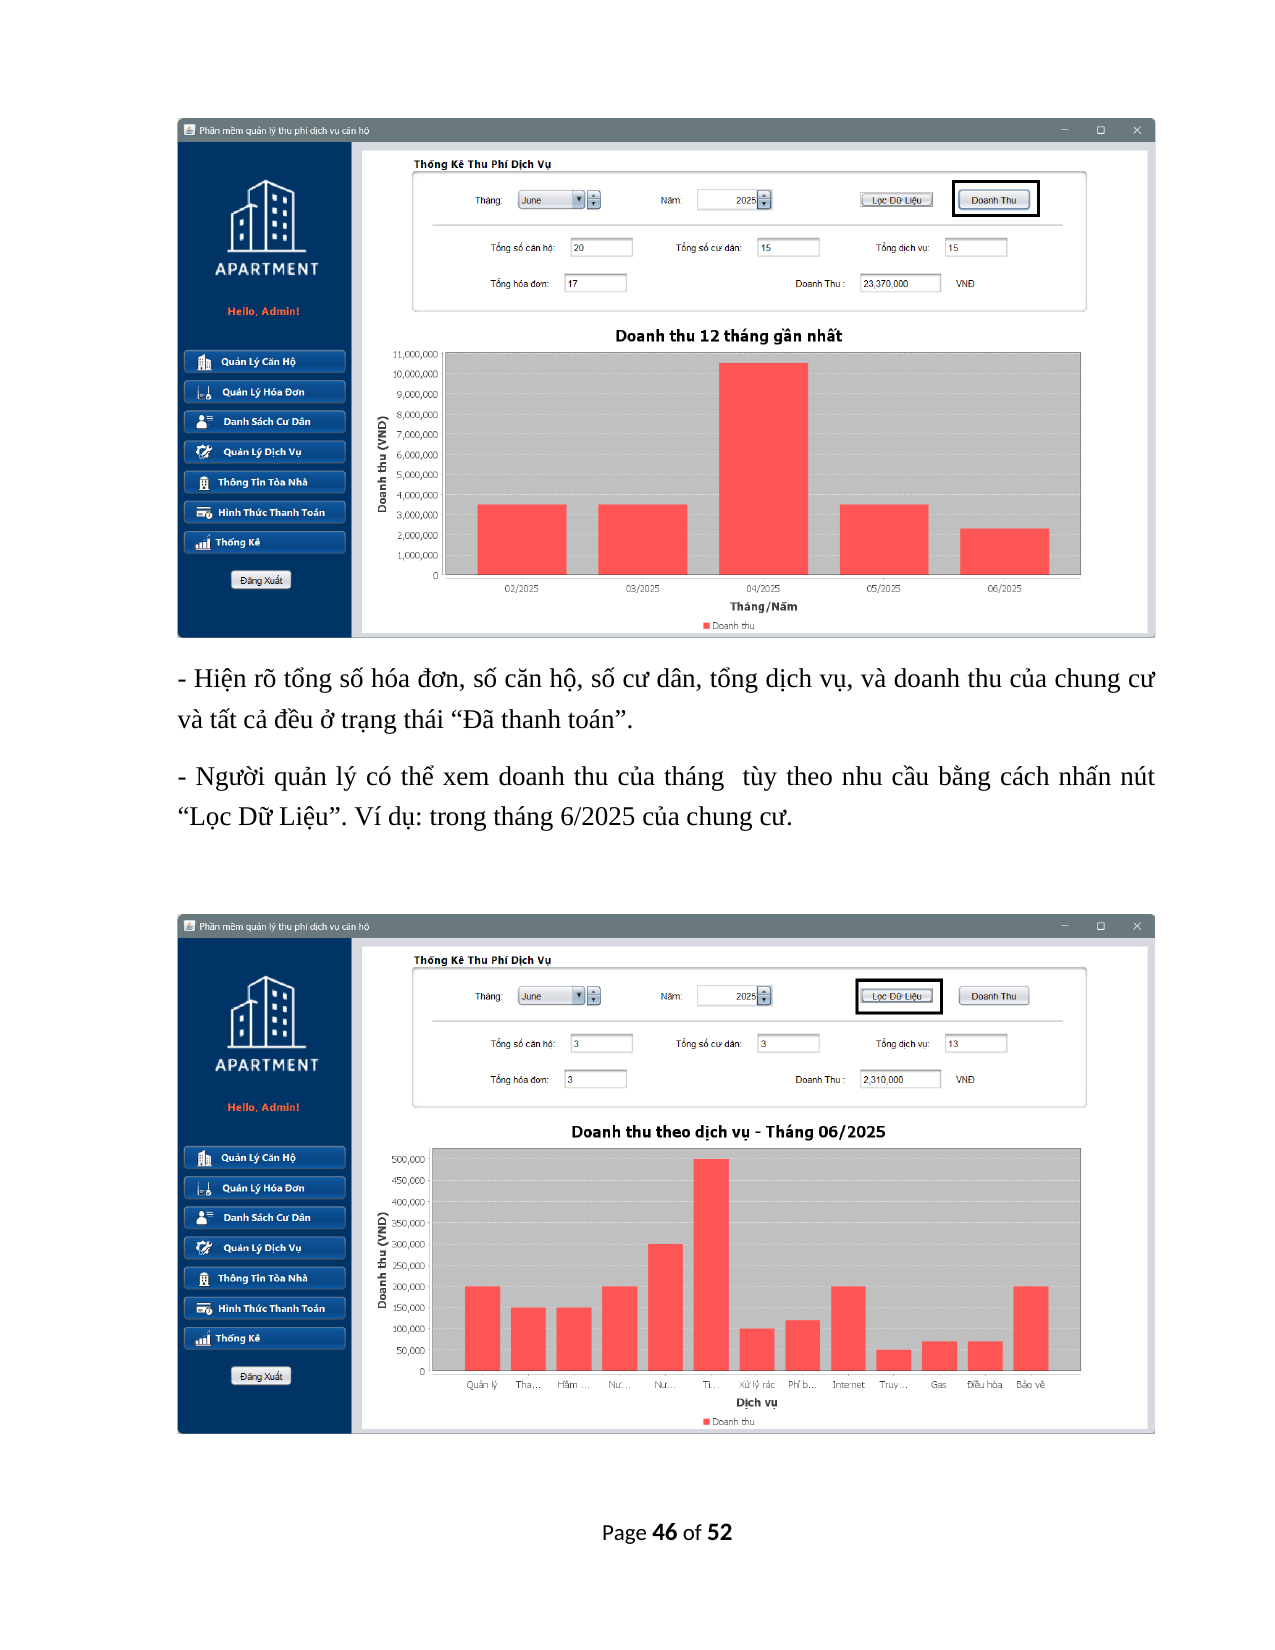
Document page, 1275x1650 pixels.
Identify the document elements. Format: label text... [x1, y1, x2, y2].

text - Người quản lý có thể xem doanh thu của tháng tùy theo nhu cầu bằng cách nhấn nút “Lọc Dữ Liệu”. Ví dụ: trong tháng 6/2025 của chung cư. [177, 760, 1157, 831]
picture [177, 118, 1156, 638]
picture [177, 914, 1155, 1434]
text - Hiện rõ tổng số hóa đơn, số căn hộ, số cư dân, tổng dịch vụ, và doanh thu của chung cư và tất cả đều ở trạng thái “Đã thanh toán”. [177, 662, 1157, 734]
